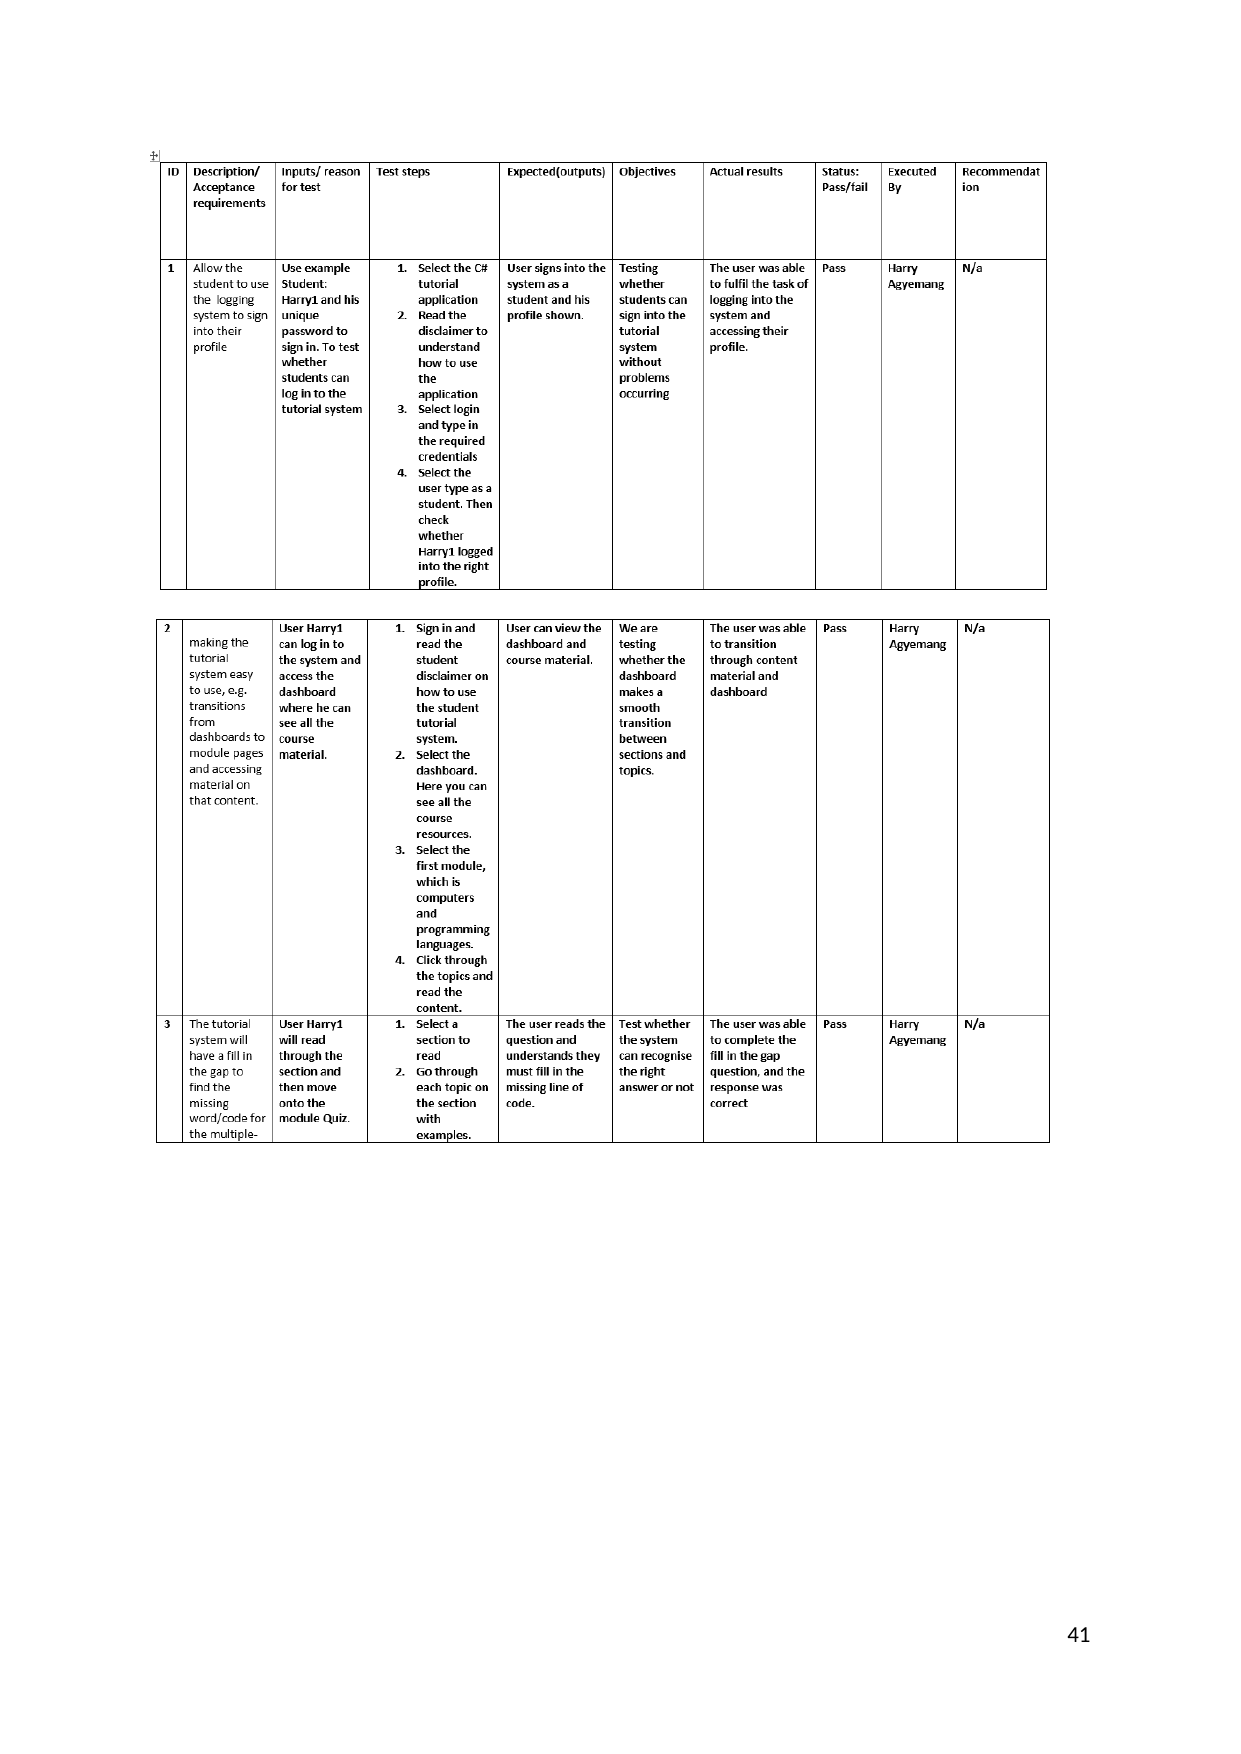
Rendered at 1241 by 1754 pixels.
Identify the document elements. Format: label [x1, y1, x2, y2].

picture [150, 150, 1055, 592]
picture [150, 610, 1058, 1150]
